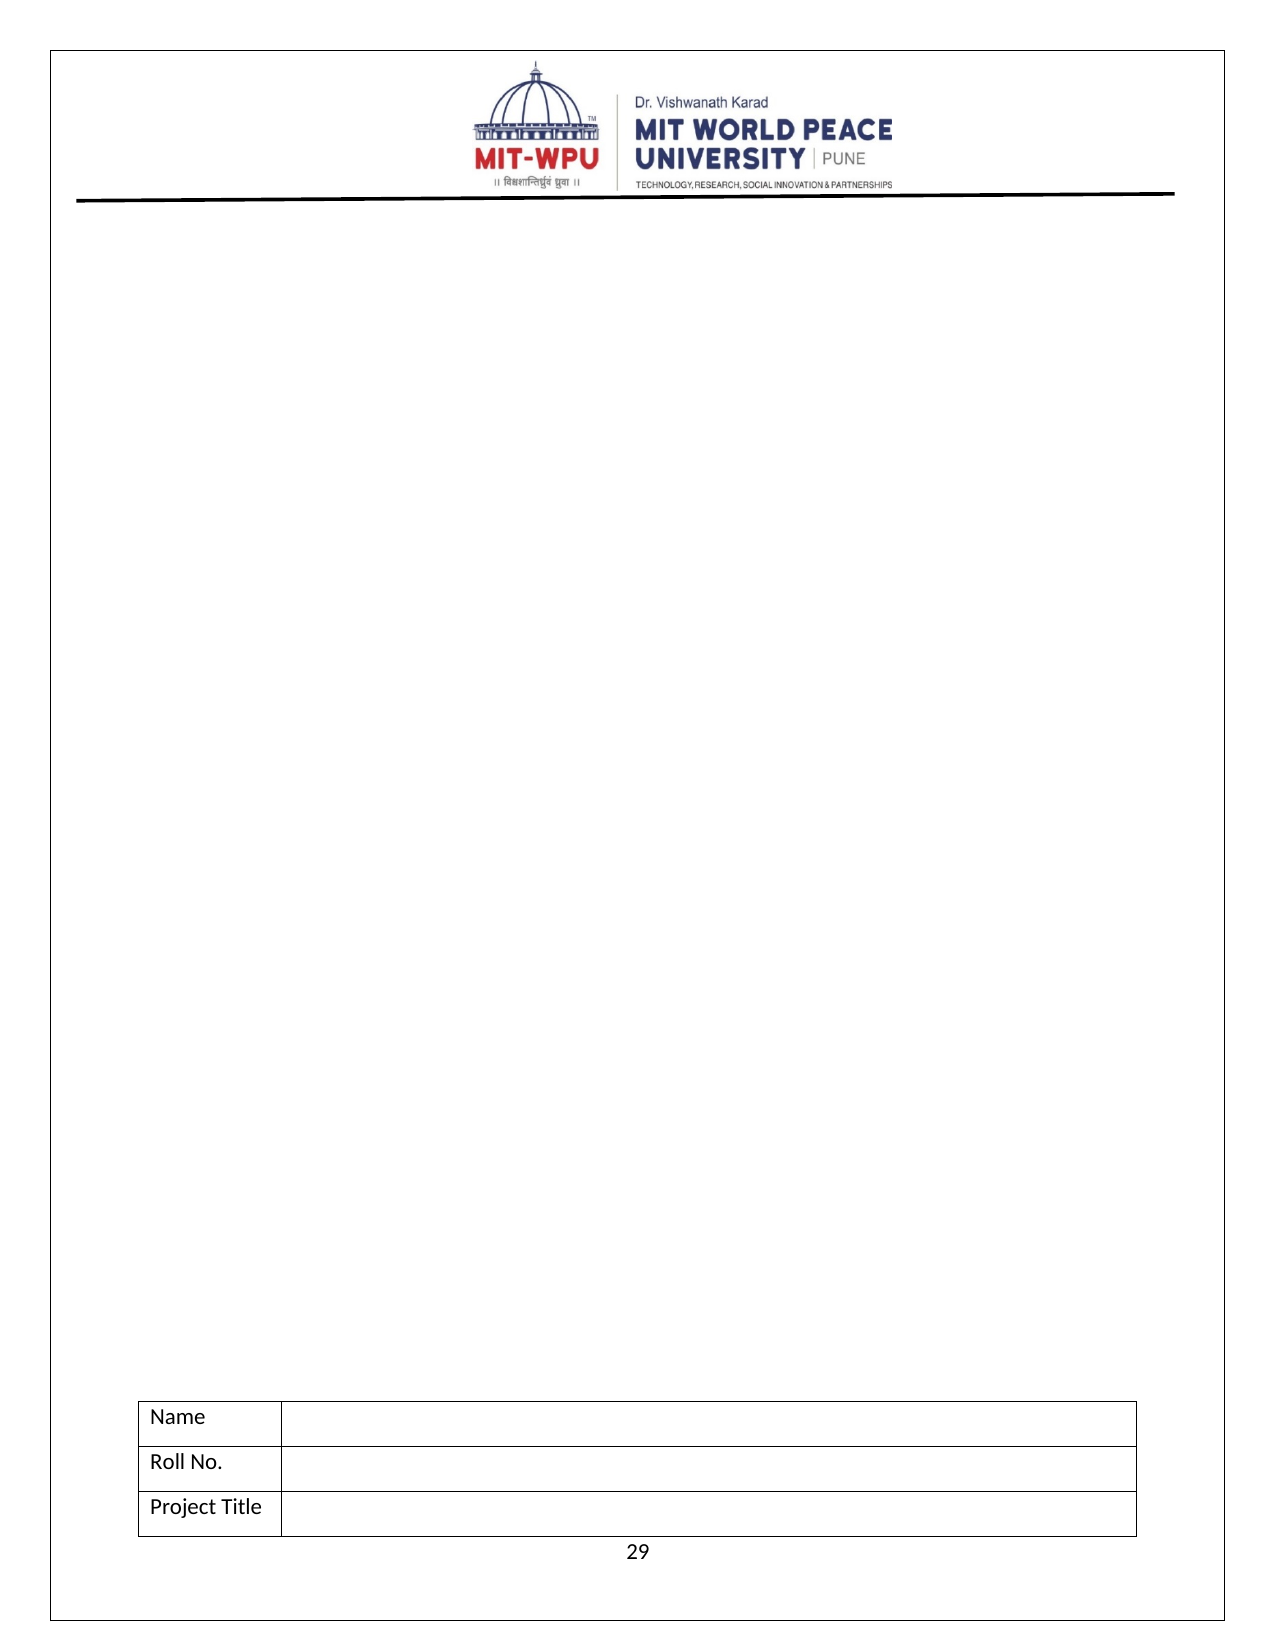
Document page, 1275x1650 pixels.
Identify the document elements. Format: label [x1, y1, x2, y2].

picture [472, 60, 892, 191]
